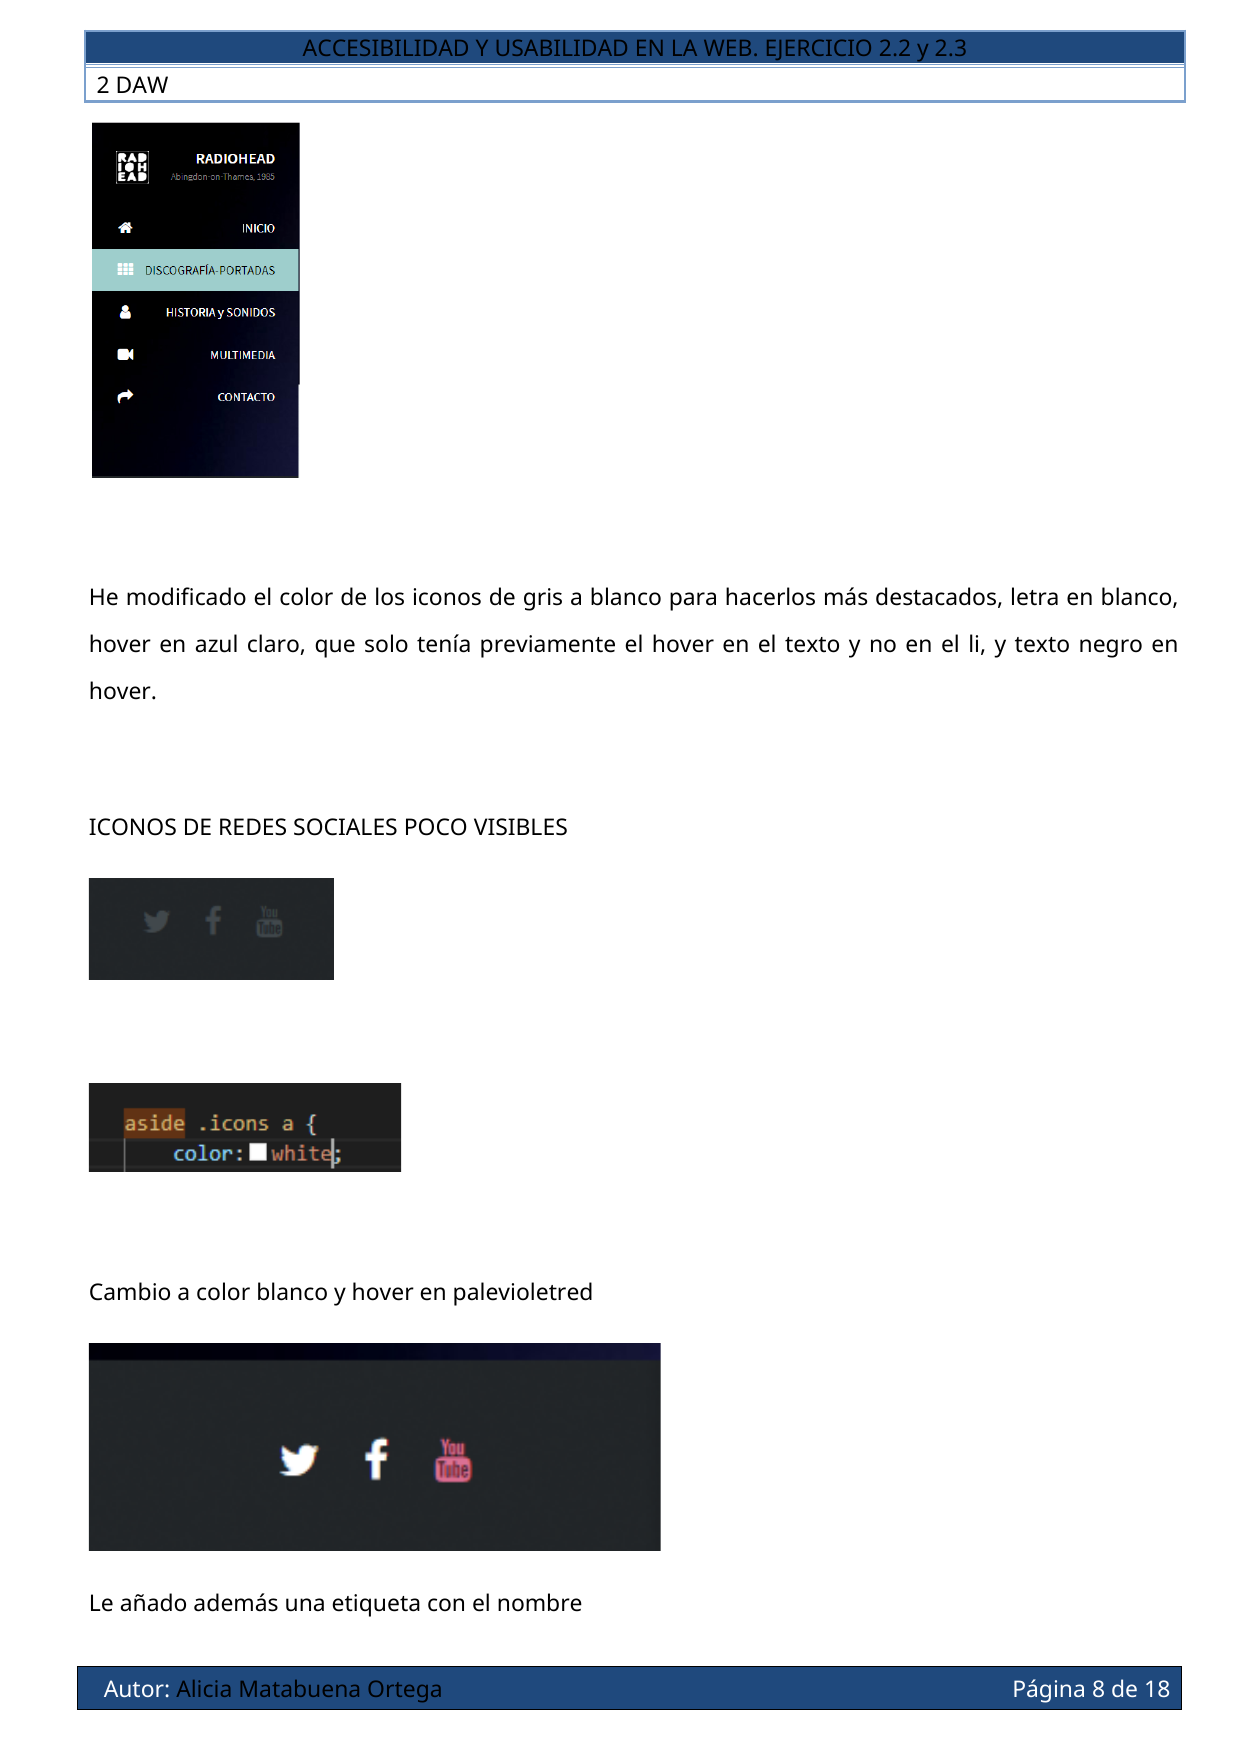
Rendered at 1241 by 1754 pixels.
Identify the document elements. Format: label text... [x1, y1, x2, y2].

picture [92, 119, 300, 478]
text He modificado el color de los iconos de gris a blanco para hacerlos más destacados, letra en blanco, hover en azul claro, que solo tenía previamente el hover en el texto y no en el li, y texto negro en hover. [89, 581, 1181, 706]
picture [88, 1343, 661, 1551]
text Cambio a color blanco y hover en palevioletred [89, 1276, 1181, 1307]
picture [88, 878, 334, 980]
text Le añado además una etiqueta con el nombre [89, 1586, 1181, 1618]
picture [88, 1083, 402, 1172]
text ICONOS DE REDES SOCIALES POCO VISIBLES [89, 810, 1181, 842]
